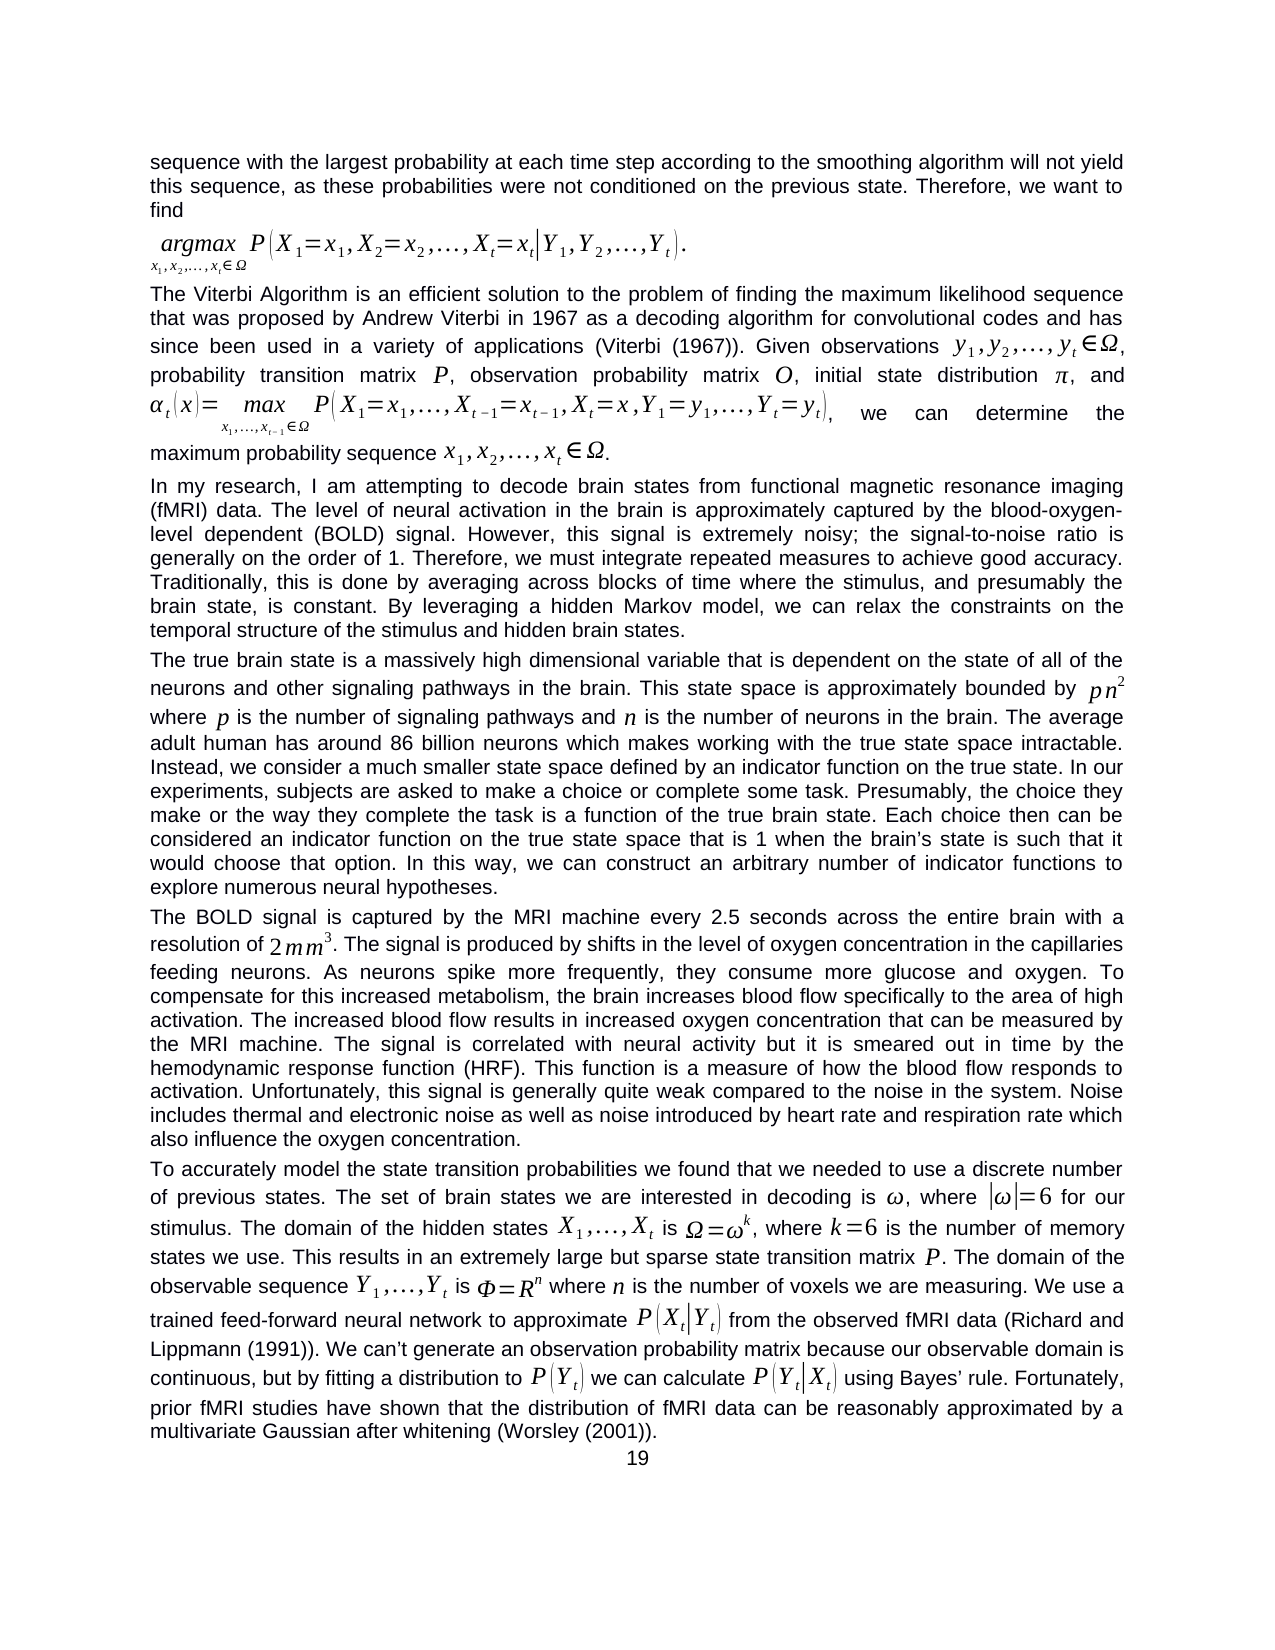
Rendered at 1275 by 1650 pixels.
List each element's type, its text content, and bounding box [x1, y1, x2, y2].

text To accurately model the state transition probabilities we found that we needed to use a discrete number of previous states. The set of brain states we are interested in decoding is , where for our stimulus. The domain of the hidden states is , where is the number of memory states we use. This results in an extremely large but sparse state transition matrix . The domain of the observable sequence is where is the number of voxels we are measuring. We use a trained feed-forward neural network to approximate from the observed fMRI data (Richard and Lippmann (1991)). We can’t generate an observation probability matrix because our observable domain is continuous, but by fitting a distribution to we can calculate using Bayes’ rule. Fortunately, prior fMRI studies have shown that the distribution of fMRI data can be reasonably approximated by a multivariate Gaussian after whitening (Worsley (2001)). [150, 1157, 1125, 1443]
text The BOLD signal is captured by the MRI machine every 2.5 seconds across the entire brain with a resolution of . The signal is produced by shifts in the level of oxygen concentration in the capillaries feeding neurons. As neurons spike more frequently, they consume more glucose and oxygen. To compensate for this increased metabolism, the brain increases blood flow specifically to the area of high activation. The increased blood flow results in increased oxygen concentration that can be measured by the MRI machine. The signal is correlated with neural activity but it is smeared out in time by the hemodynamic response function (HRF). This function is a measure of how the blood flow responds to activation. Unfortunately, this signal is generally quite weak compared to the noise in the system. Noise includes thermal and electronic noise as well as noise introduced by heart rate and respiration rate which also influence the oxygen concentration. [150, 904, 1125, 1151]
text The Viterbi Algorithm is an efficient solution to the problem of finding the maximum likelihood sequence that was proposed by Andrew Viterbi in 1967 as a decoding algorithm for convolutional codes and has since been used in a variety of applications (Viterbi (1967)). Given observations , probability transition matrix , observation probability matrix , initial state distribution , and , we can determine the maximum probability sequence . [150, 282, 1125, 468]
text In my research, I am attempting to decode brain states from functional magnetic resonance imaging (fMRI) data. The level of neural activation in the brain is approximately captured by the blood-oxygen-level dependent (BOLD) signal. However, this signal is extremely noisy; the signal-to-noise ratio is generally on the order of 1. Therefore, we must integrate repeated measures to achieve good accuracy. Traditionally, this is done by averaging across blocks of time where the stimulus, and presumably the brain state, is constant. By leveraging a hidden Markov model, we can relax the constraints on the temporal structure of the stimulus and hidden brain states. [150, 474, 1125, 642]
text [150, 150, 1125, 222]
text The true brain state is a massively high dimensional variable that is dependent on the state of all of the neurons and other signaling pathways in the brain. This state space is approximately bounded by where is the number of signaling pathways and is the number of neurons in the brain. The average adult human has around 86 billion neurons which makes working with the true state space intractable. Instead, we consider a much smaller state space defined by an indicator function on the true state. In our experiments, subjects are asked to make a choice or complete some task. Presumably, the choice they make or the way they complete the task is a function of the true brain state. Each choice then can be considered an indicator function on the true state space that is 1 when the brain’s state is such that it would choose that option. In this way, we can construct an arbitrary number of indicator functions to explore numerous neural hypotheses. [150, 648, 1125, 898]
